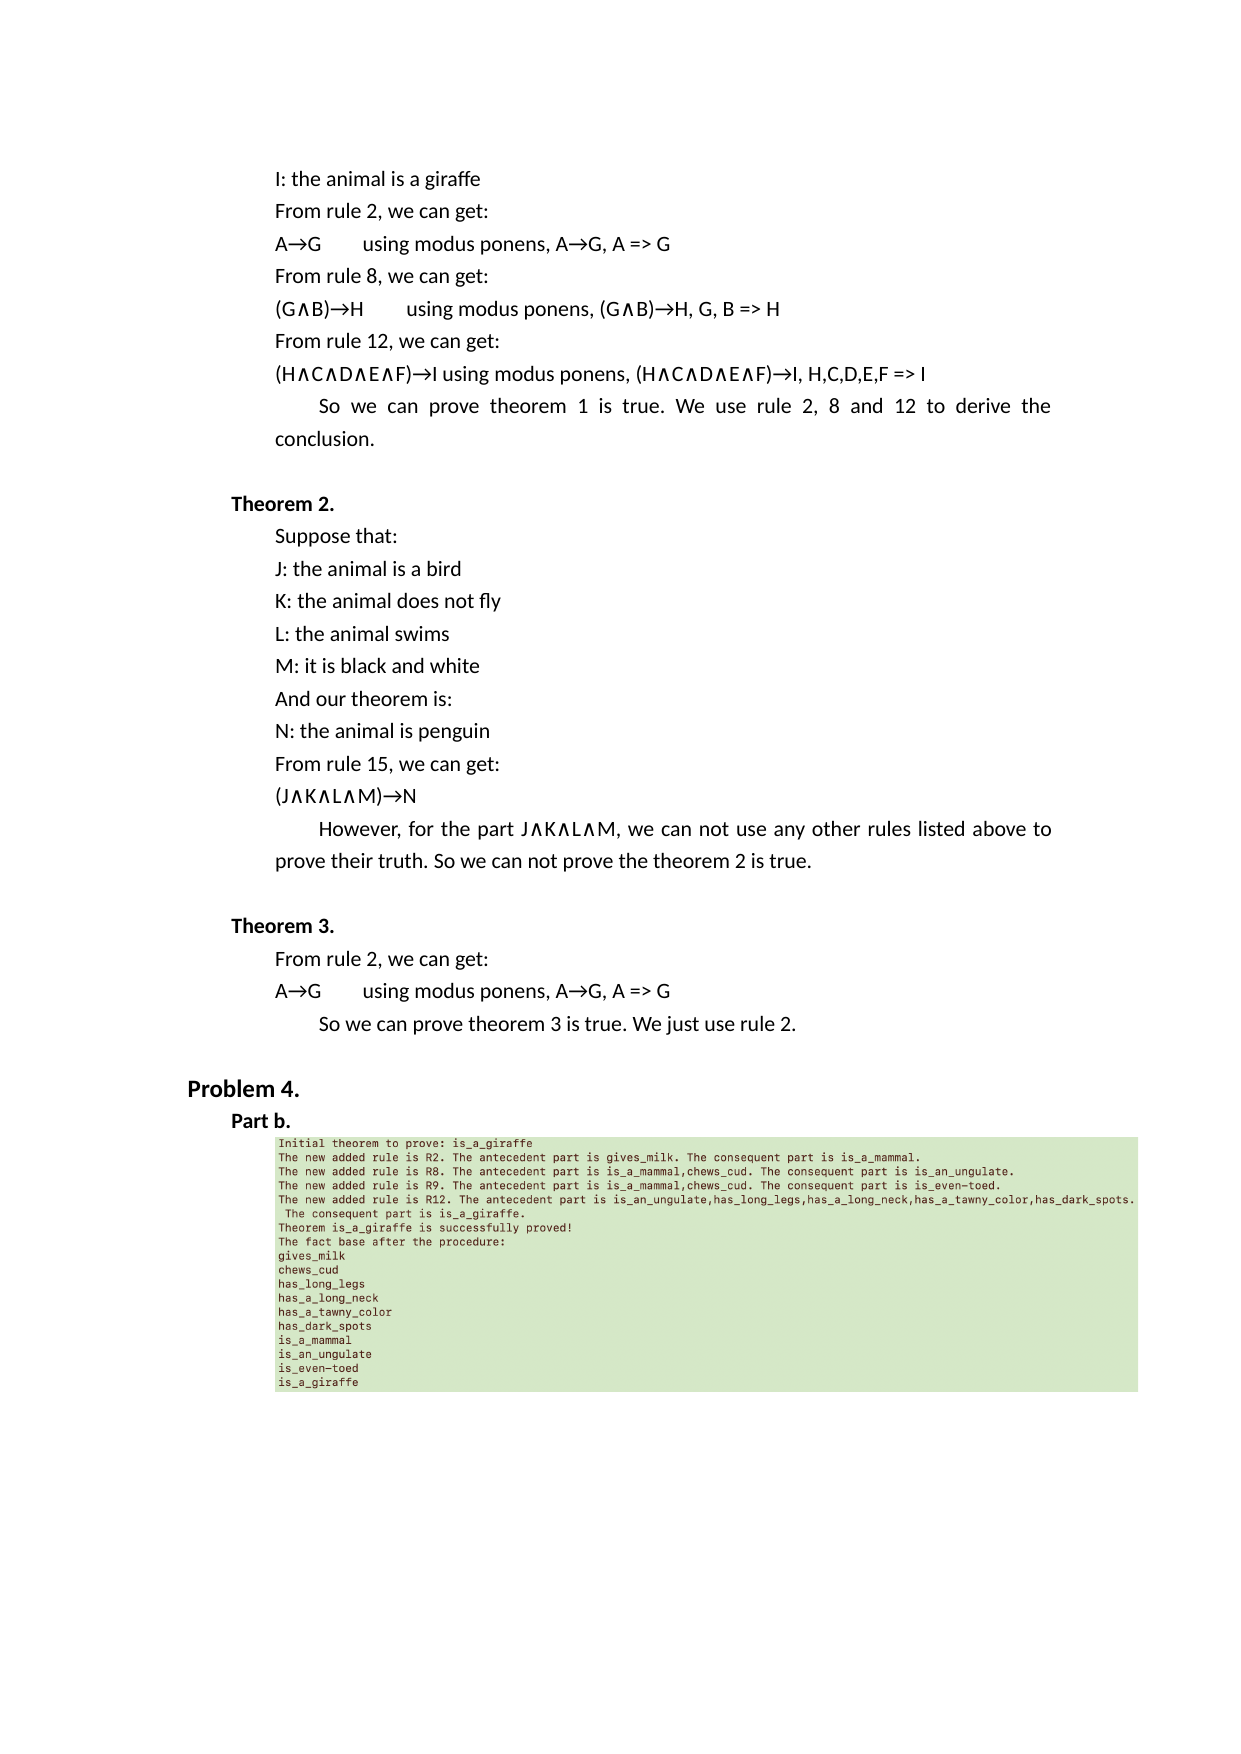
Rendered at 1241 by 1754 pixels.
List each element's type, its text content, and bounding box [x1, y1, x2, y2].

text I: the animal is a giraffe [231, 162, 1053, 194]
text N: the animal is penguin [231, 714, 1053, 747]
text From rule 8, we can get: [231, 259, 1053, 292]
text J: the animal is a bird [231, 552, 1053, 584]
text (H∧C∧D∧E∧F)→I using modus ponens, (H∧C∧D∧E∧F)→I, H,C,D,E,F => I [231, 357, 1053, 389]
text Theorem 2. [187, 487, 1053, 519]
text From rule 15, we can get: [231, 747, 1053, 779]
text From rule 2, we can get: [231, 942, 1053, 974]
text Theorem 3. [187, 909, 1053, 942]
picture [275, 1137, 1139, 1392]
text And our theorem is: [231, 682, 1053, 714]
text Part b. [187, 1104, 1053, 1137]
text Suppose that: [231, 519, 1053, 552]
text K: the animal does not fly [231, 584, 1053, 617]
text Problem 4. [187, 1072, 1053, 1104]
text So we can prove theorem 3 is true. We just use rule 2. [275, 1007, 1053, 1039]
text A→G using modus ponens, A→G, A => G [231, 974, 1053, 1007]
text From rule 2, we can get: [231, 194, 1053, 227]
text L: the animal swims [231, 617, 1053, 649]
text However, for the part J∧K∧L∧M, we can not use any other rules listed above to prove their truth. So we can not prove the theorem 2 is true. [275, 812, 1053, 877]
text From rule 12, we can get: [231, 324, 1053, 357]
text M: it is black and white [231, 649, 1053, 682]
text A→G using modus ponens, A→G, A => G [231, 227, 1053, 259]
text So we can prove theorem 1 is true. We use rule 2, 8 and 12 to derive the conclusion. [275, 389, 1053, 454]
text (J∧K∧L∧M)→N [231, 779, 1053, 812]
text (G∧B)→H using modus ponens, (G∧B)→H, G, B => H [231, 292, 1053, 324]
